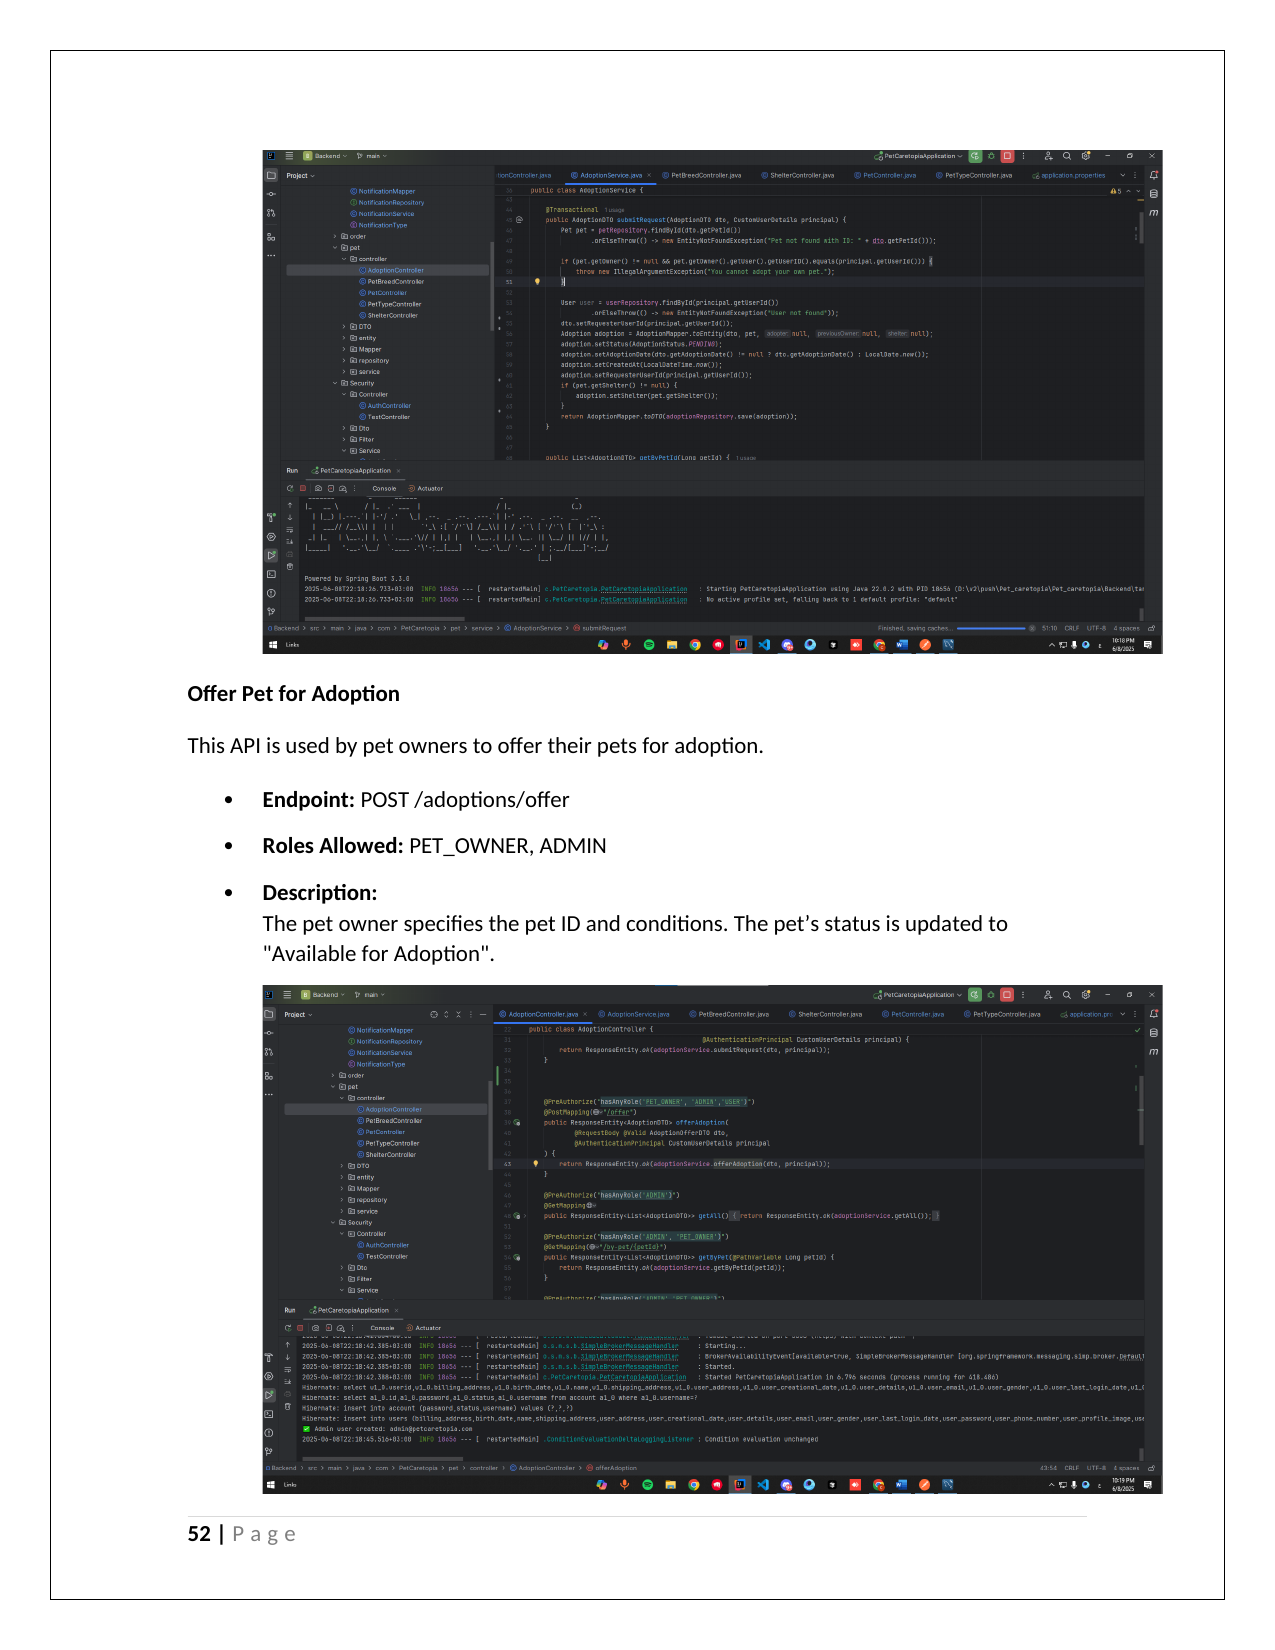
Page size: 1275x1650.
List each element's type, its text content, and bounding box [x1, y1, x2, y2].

text Offer Pet for Adoption [187, 679, 1087, 707]
list Description: The pet owner specifies the pet ID and conditions. The pet’s status is updated to "Available for Adoption". [225, 878, 1087, 967]
list Roles Allowed: PET_OWNER, ADMIN [225, 832, 1087, 859]
text This API is used by pet owners to offer their pets for adoption. [187, 732, 1087, 760]
picture [262, 150, 1163, 654]
list Endpoint: POST /adoptions/offer [225, 785, 1087, 813]
picture [262, 985, 1163, 1494]
